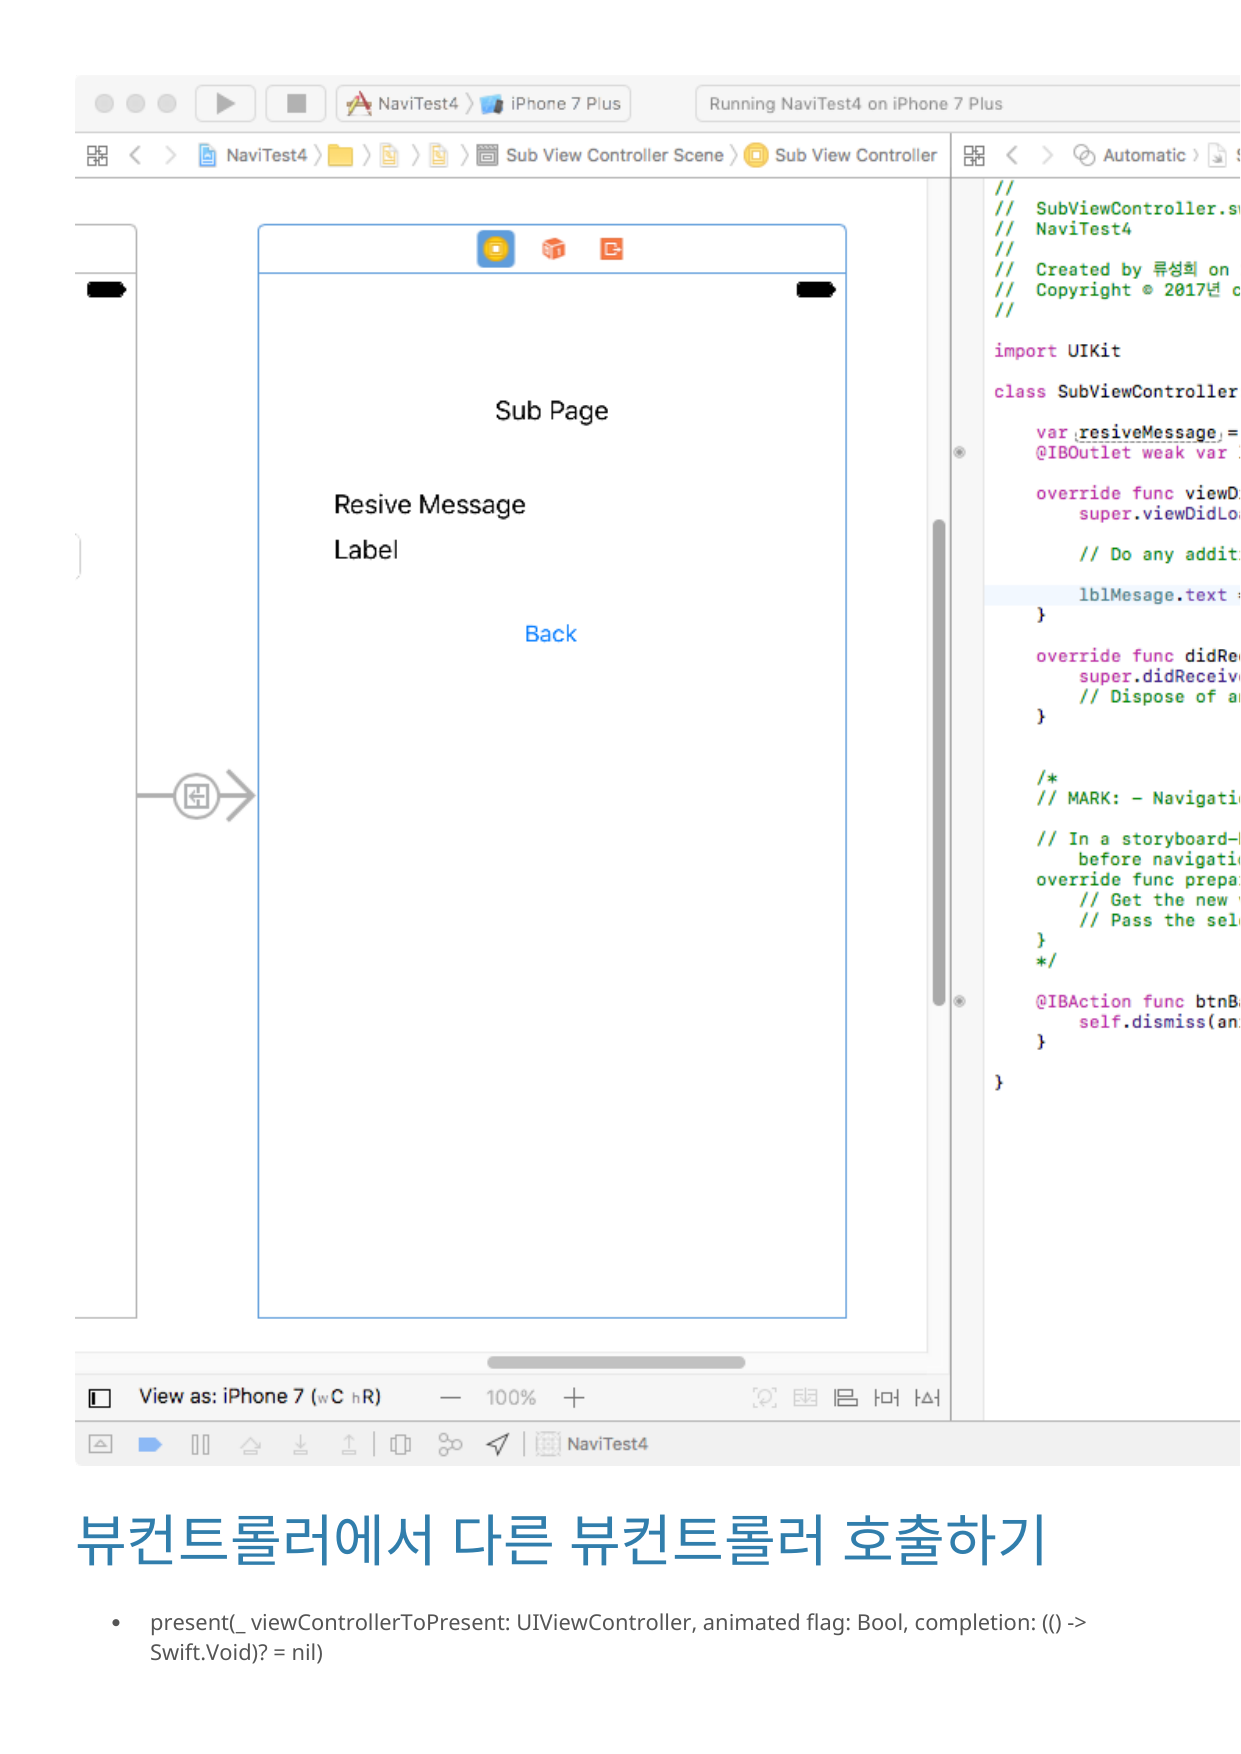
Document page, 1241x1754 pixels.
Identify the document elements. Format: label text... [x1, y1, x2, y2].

text 뷰컨트롤러에서 다른 뷰컨트롤러 호출하기 [75, 1496, 1165, 1578]
list present(_ viewControllerToPresent: UIViewController, animated flag: Bool, completion: (() -> Swift.Void)? = nil) [112, 1607, 1165, 1667]
picture [75, 75, 1241, 1466]
